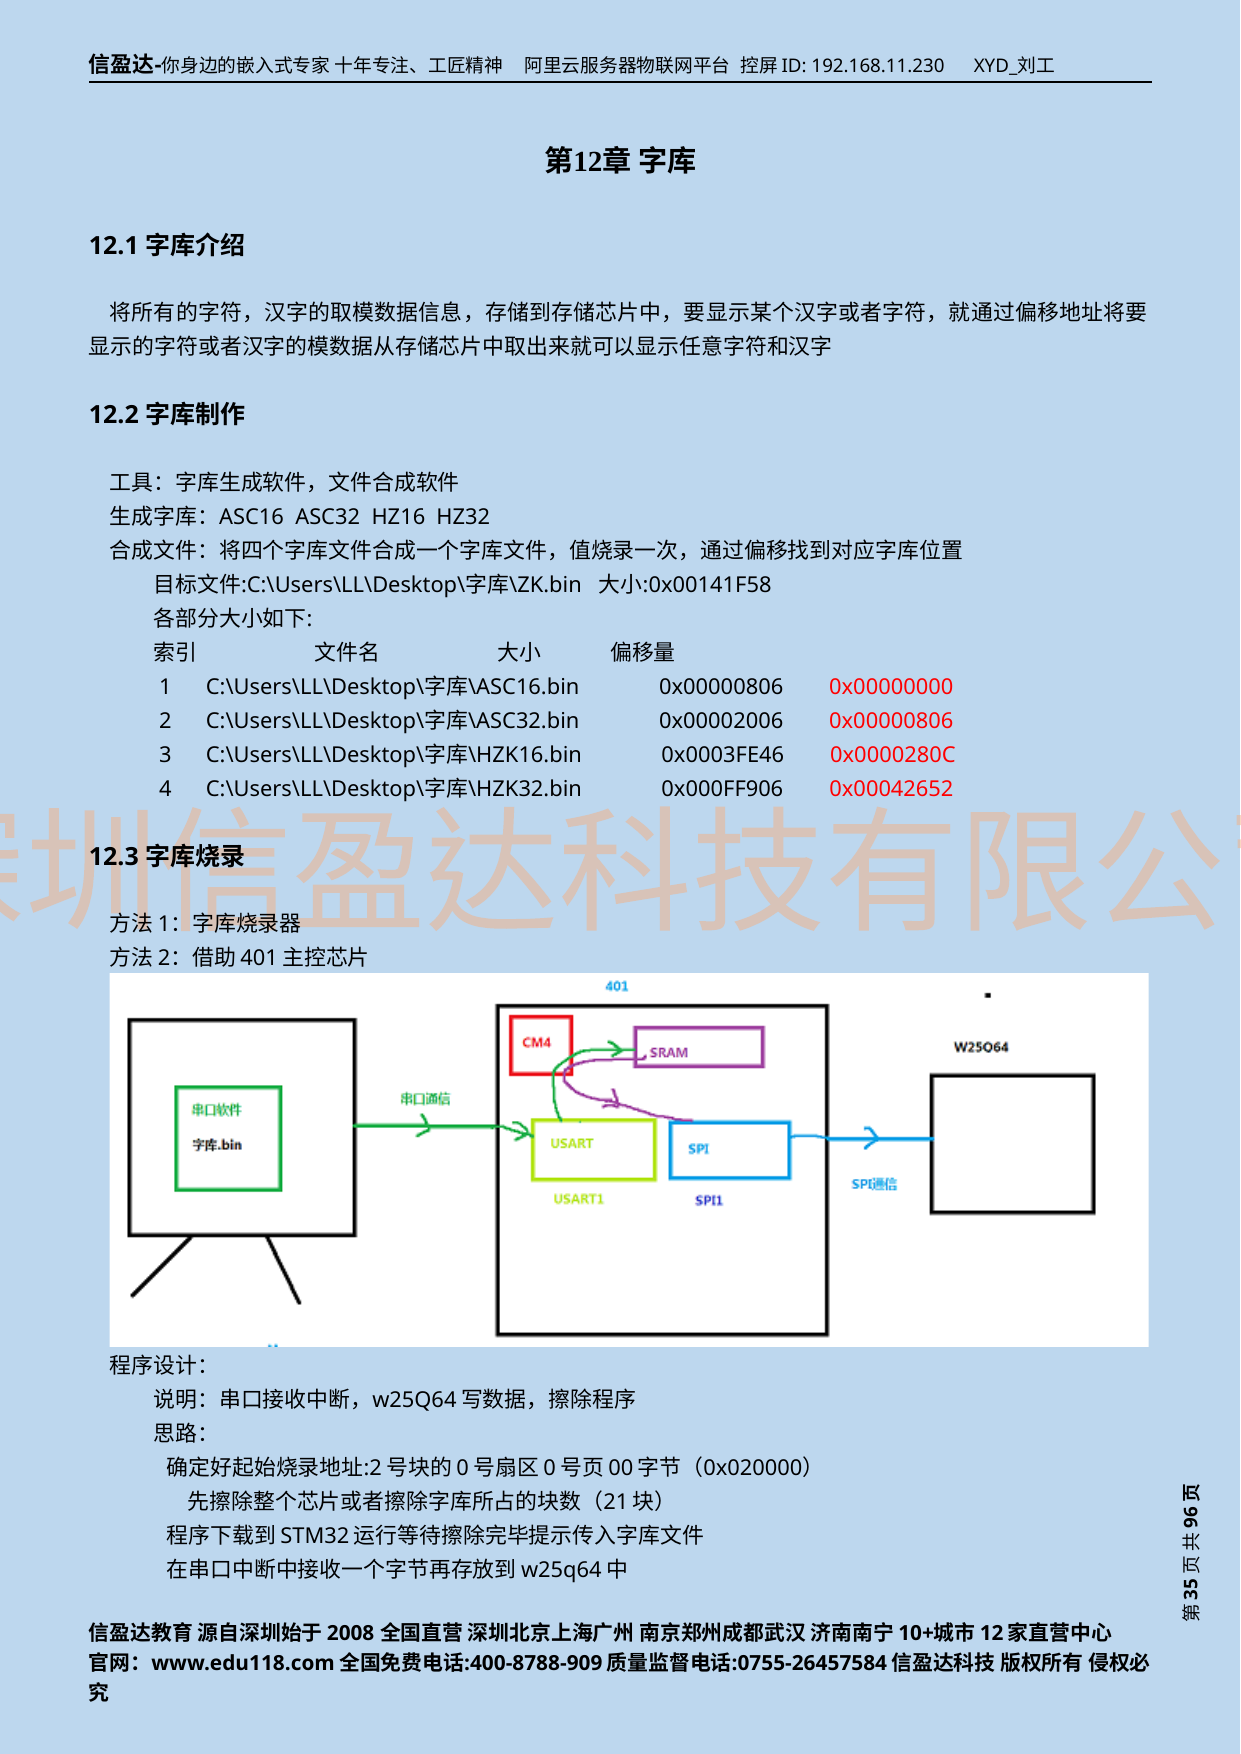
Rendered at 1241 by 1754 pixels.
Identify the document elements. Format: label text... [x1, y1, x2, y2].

text 方法1：字库烧录器 [89, 905, 1152, 939]
text 工具：字库生成软件，文件合成软件 [89, 464, 1152, 498]
text 生成字库：ASC16 ASC32 HZ16 HZ32 [89, 498, 1152, 532]
subtitle 字库 [89, 124, 1152, 192]
text 在串口中断中接收一个字节再存放到w25q64中 [89, 1551, 1152, 1584]
text 方法2：借助401主控芯片 [89, 939, 1152, 973]
text 索引 文件名 大小 偏移量 [132, 634, 1152, 668]
subtitle 字库制作 [89, 379, 1152, 447]
text 将所有的字符，汉字的取模数据信息，存储到存储芯片中，要显示某个汉字或者字符，就通过偏移地址将要显示的字符或者汉字的模数据从存储芯片中取出来就可以显示任意字符和汉字 [89, 294, 1152, 362]
text 1 C:\Users\LL\Desktop\字库\ASC16.bin 0x00000806 0x00000000 [132, 668, 1152, 702]
text 2 C:\Users\LL\Desktop\字库\ASC32.bin 0x00002006 0x00000806 [132, 702, 1152, 736]
text 4 C:\Users\LL\Desktop\字库\HZK32.bin 0x000FF906 0x00042652 [132, 769, 1152, 803]
text 程序设计： [89, 1347, 1152, 1381]
subtitle 字库介绍 [89, 209, 1152, 277]
text 目标文件:C:\Users\LL\Desktop\字库\ZK.bin 大小:0x00141F58 [132, 566, 1152, 600]
text 3 C:\Users\LL\Desktop\字库\HZK16.bin 0x0003FE46 0x0000280C [132, 736, 1152, 769]
subtitle 字库烧录 [89, 821, 1152, 888]
text 合成文件：将四个字库文件合成一个字库文件，值烧录一次，通过偏移找到对应字库位置 [89, 532, 1152, 566]
text 各部分大小如下: [132, 600, 1152, 634]
text 程序下载到STM32运行等待擦除完毕提示传入字库文件 [89, 1517, 1152, 1551]
text 确定好起始烧录地址:2号块的0号扇区0号页00字节（0x020000） [89, 1449, 1152, 1483]
text 思路： [132, 1415, 1152, 1449]
text 先擦除整个芯片或者擦除字库所占的块数（21块） [89, 1483, 1152, 1517]
text 说明：串口接收中断，w25Q64写数据，擦除程序 [132, 1381, 1152, 1415]
picture [109, 973, 1149, 1347]
